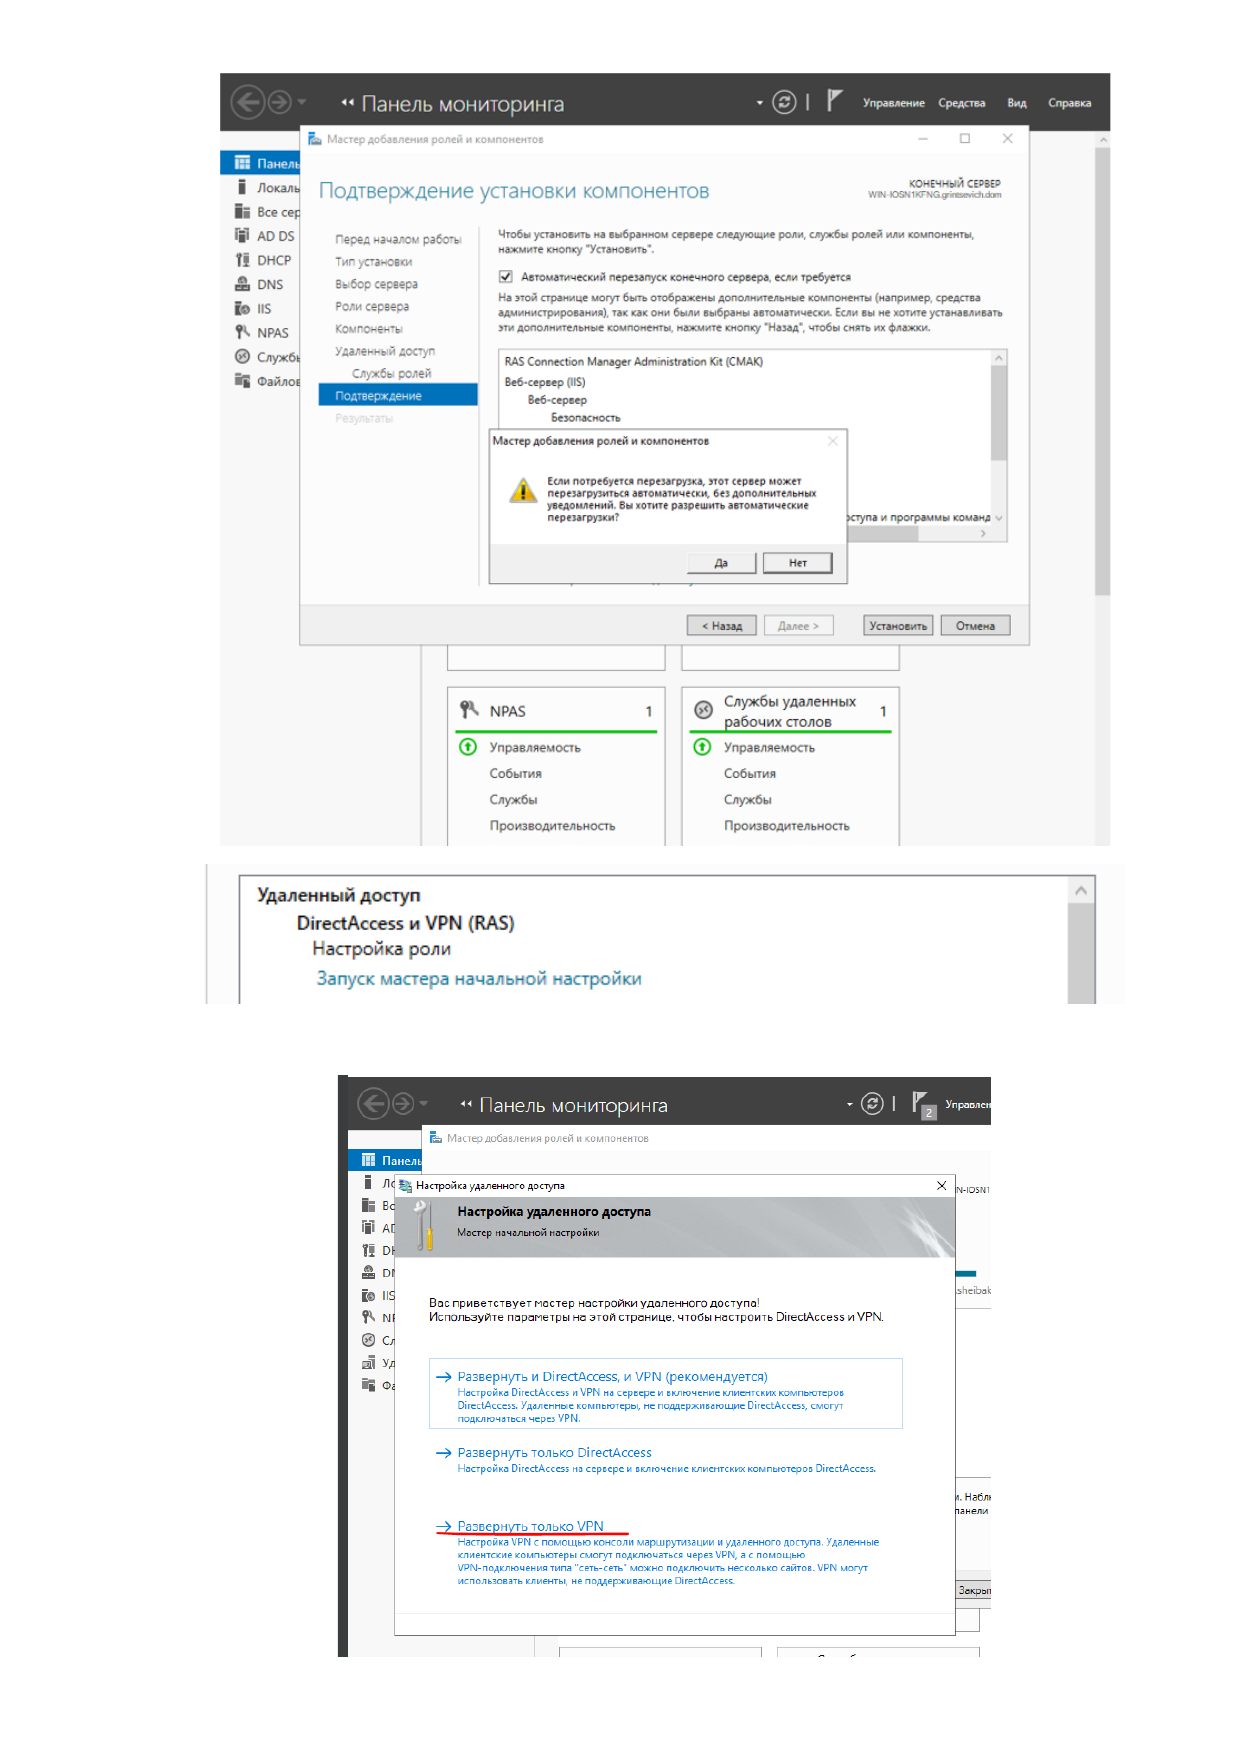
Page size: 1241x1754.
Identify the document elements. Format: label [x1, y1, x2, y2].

picture [337, 1075, 991, 1657]
picture [203, 864, 1126, 1004]
picture [218, 73, 1111, 846]
